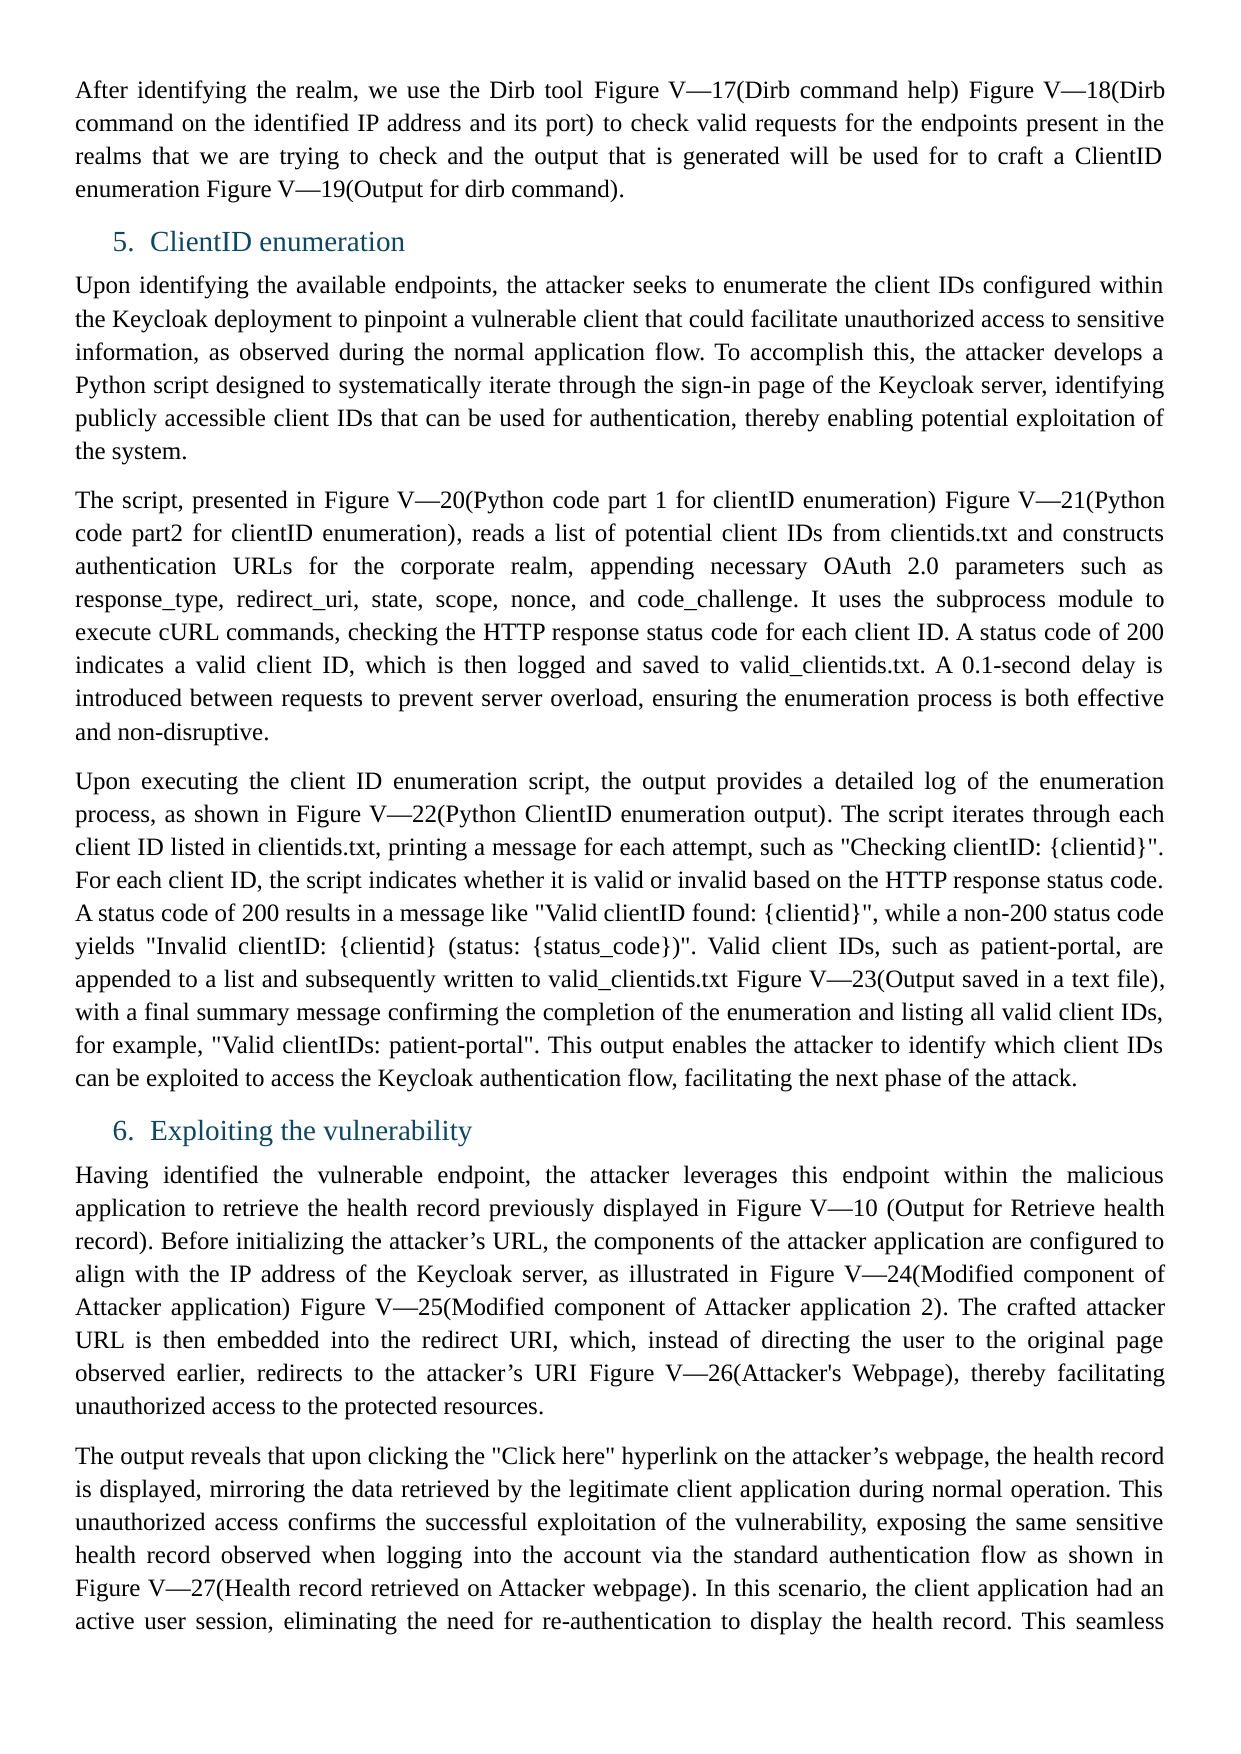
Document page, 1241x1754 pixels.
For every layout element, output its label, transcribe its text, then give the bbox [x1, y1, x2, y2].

subtitle ClientID enumeration [112, 224, 1165, 257]
subtitle Exploiting the vulnerability [112, 1113, 1165, 1147]
text After identifying the realm, we use the Dirb tool Figure V—17(Dirb command help) Figure V—18(Dirb command on the identified IP address and its port) to check valid requests for the endpoints present in the realms that we are trying to check and the output that is generated will be used for to craft a ClientID enumeration Figure V—19(Output for dirb command). [75, 75, 1165, 203]
text Upon executing the client ID enumeration script, the output provides a detailed log of the enumeration process, as shown in Figure V—22(Python ClientID enumeration output). The script iterates through each client ID listed in clientids.txt, printing a message for each attempt, such as "Checking clientID: {clientid}". For each client ID, the script indicates whether it is valid or invalid based on the HTTP response status code. A status code of 200 results in a message like "Valid clientID found: {clientid}", while a non-200 status code yields "Invalid clientID: {clientid} (status: {status_code})". Valid client IDs, such as patient-portal, are appended to a list and subsequently written to valid_clientids.txt Figure V—23(Output saved in a text file), with a final summary message confirming the completion of the enumeration and listing all valid client IDs, for example, "Valid clientIDs: patient-portal". This output enables the attacker to identify which client IDs can be exploited to access the Keycloak authentication flow, facilitating the next phase of the attack. [75, 766, 1165, 1092]
text Upon identifying the available endpoints, the attacker seeks to enumerate the client IDs configured within the Keycloak deployment to pinpoint a vulnerable client that could facilitate unauthorized access to sensitive information, as observed during the normal application flow. To accomplish this, the attacker develops a Python script designed to systematically iterate through the sign-in page of the Keycloak server, identifying publicly accessible client IDs that can be used for authentication, thereby enabling potential exploitation of the system. [75, 271, 1165, 464]
text The script, presented in Figure V—20(Python code part 1 for clientID enumeration) Figure V—21(Python code part2 for clientID enumeration), reads a list of potential client IDs from clientids.txt and constructs authentication URLs for the corporate realm, appending necessary OAuth 2.0 parameters such as response_type, redirect_uri, state, scope, nonce, and code_challenge. It uses the subprocess module to execute cURL commands, checking the HTTP response status code for each client ID. A status code of 200 indicates a valid client ID, which is then logged and saved to valid_clientids.txt. A 0.1-second delay is introduced between requests to prevent server overload, ensuring the enumeration process is both effective and non-disruptive. [75, 485, 1165, 745]
text Having identified the vulnerable endpoint, the attacker leverages this endpoint within the malicious application to retrieve the health record previously displayed in Figure V—10 (Output for Retrieve health record). Before initializing the attacker’s URL, the components of the attacker application are configured to align with the IP address of the Keycloak server, as illustrated in Figure V—24(Modified component of Attacker application) Figure V—25(Modified component of Attacker application 2). The crafted attacker URL is then embedded into the redirect URI, which, instead of directing the user to the original page observed earlier, redirects to the attacker’s URI Figure V—26(Attacker's Webpage), thereby facilitating unauthorized access to the protected resources. [75, 1160, 1165, 1420]
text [75, 1441, 1165, 1635]
